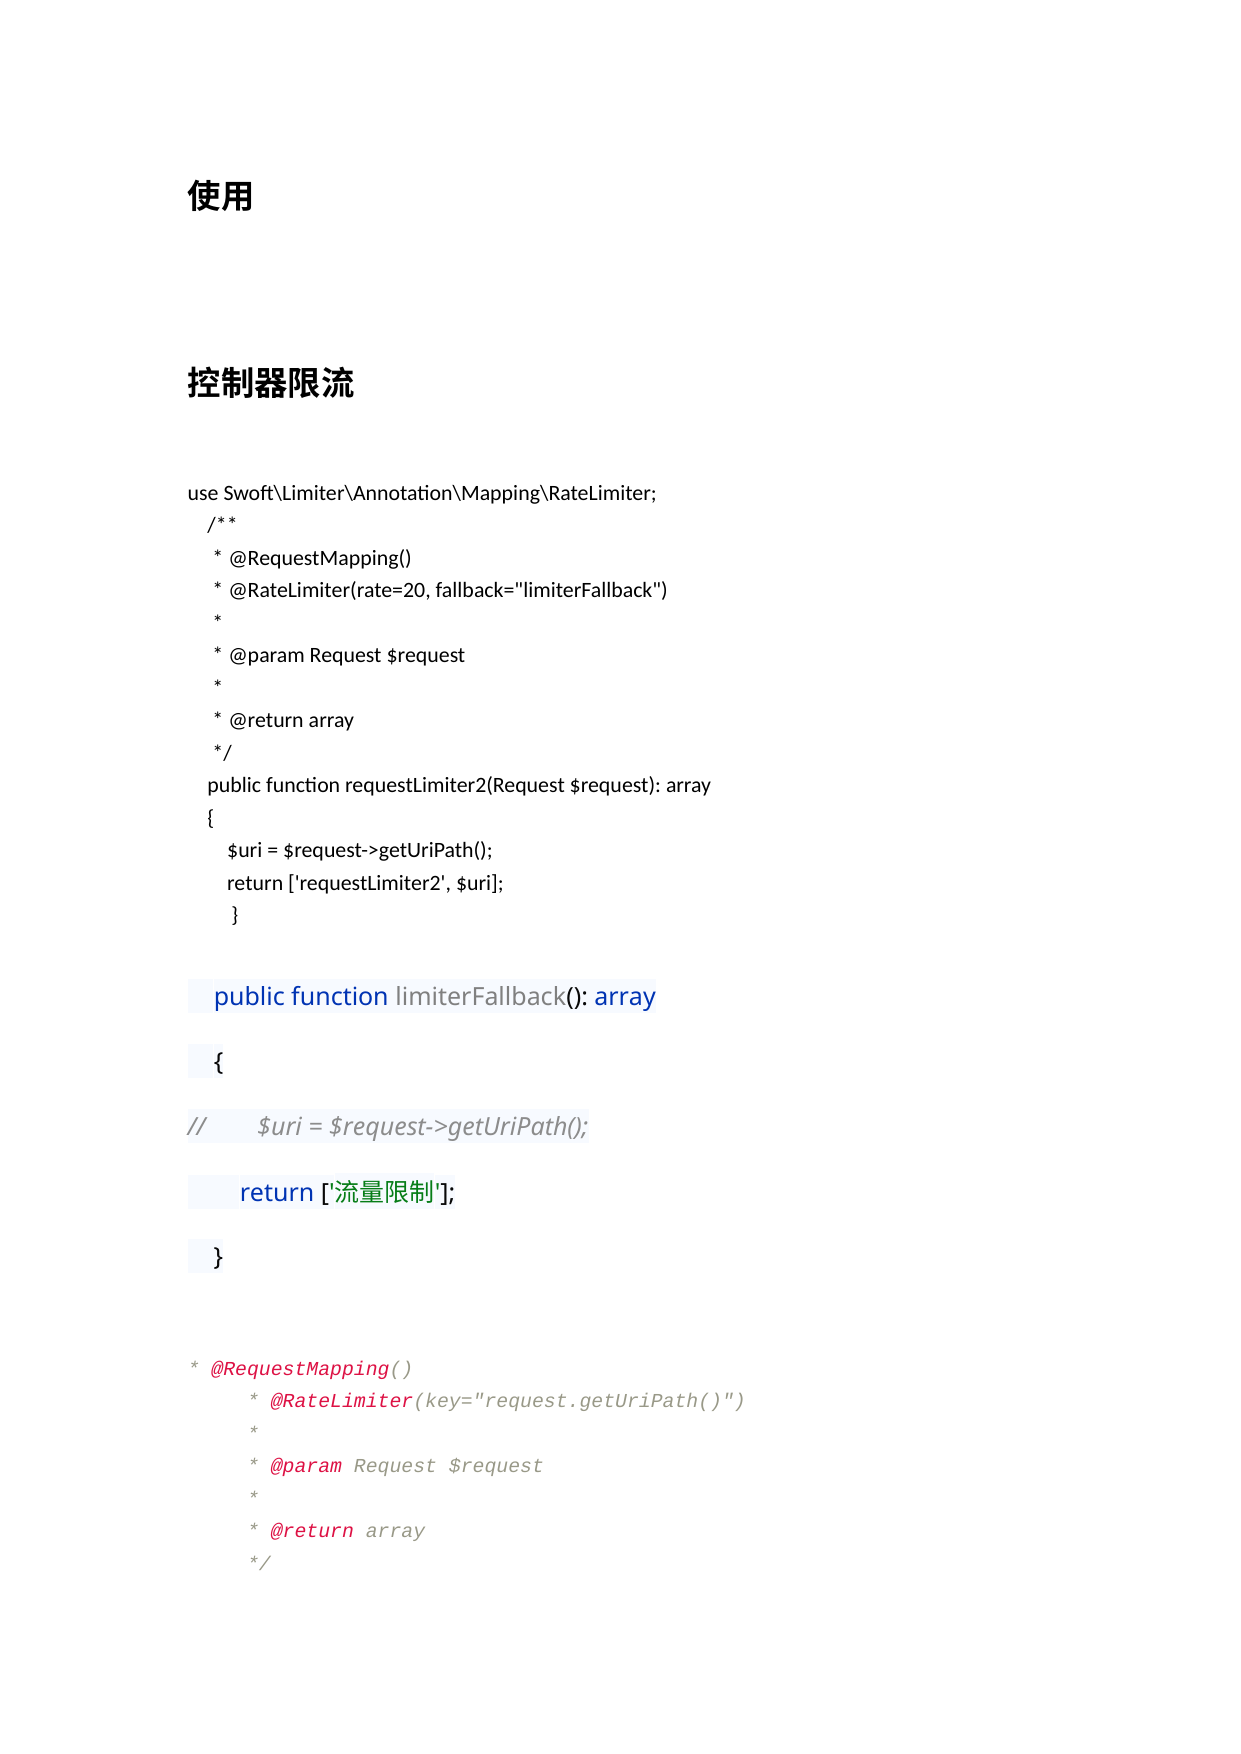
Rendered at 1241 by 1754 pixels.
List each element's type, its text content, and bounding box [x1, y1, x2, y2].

text { [187, 801, 1053, 833]
text * @return array [187, 1516, 1053, 1548]
text * [187, 1483, 1053, 1516]
text * [187, 606, 1053, 638]
text use Swoft\Limiter\Annotation\Mapping\RateLimiter; [187, 476, 1053, 508]
text * [187, 1418, 1053, 1451]
text * [187, 671, 1053, 703]
text * @return array [187, 703, 1053, 736]
text * @RateLimiter(rate=20, fallback="limiterFallback") [187, 573, 1053, 606]
text * @RequestMapping() [187, 541, 1053, 573]
text * @RateLimiter(key="request.getUriPath()") [187, 1386, 1053, 1418]
text * @RequestMapping() [187, 1353, 1053, 1386]
text * @param Request $request [187, 1451, 1053, 1483]
subtitle 控制器限流 [187, 349, 1053, 414]
text return ['requestLimiter2', $uri]; [187, 866, 1053, 898]
text } [187, 898, 1053, 931]
text * @param Request $request [187, 638, 1053, 671]
text public function requestLimiter2(Request $request): array [187, 768, 1053, 801]
text /** [187, 508, 1053, 541]
subtitle 使用 [187, 162, 1053, 227]
text public function limiterFallback(): array { // $uri = $request->getUriPath(); return ['流量限制']; } [187, 963, 1053, 1288]
text $uri = $request->getUriPath(); [187, 833, 1053, 866]
text */ [187, 1548, 1053, 1581]
text */ [187, 736, 1053, 768]
